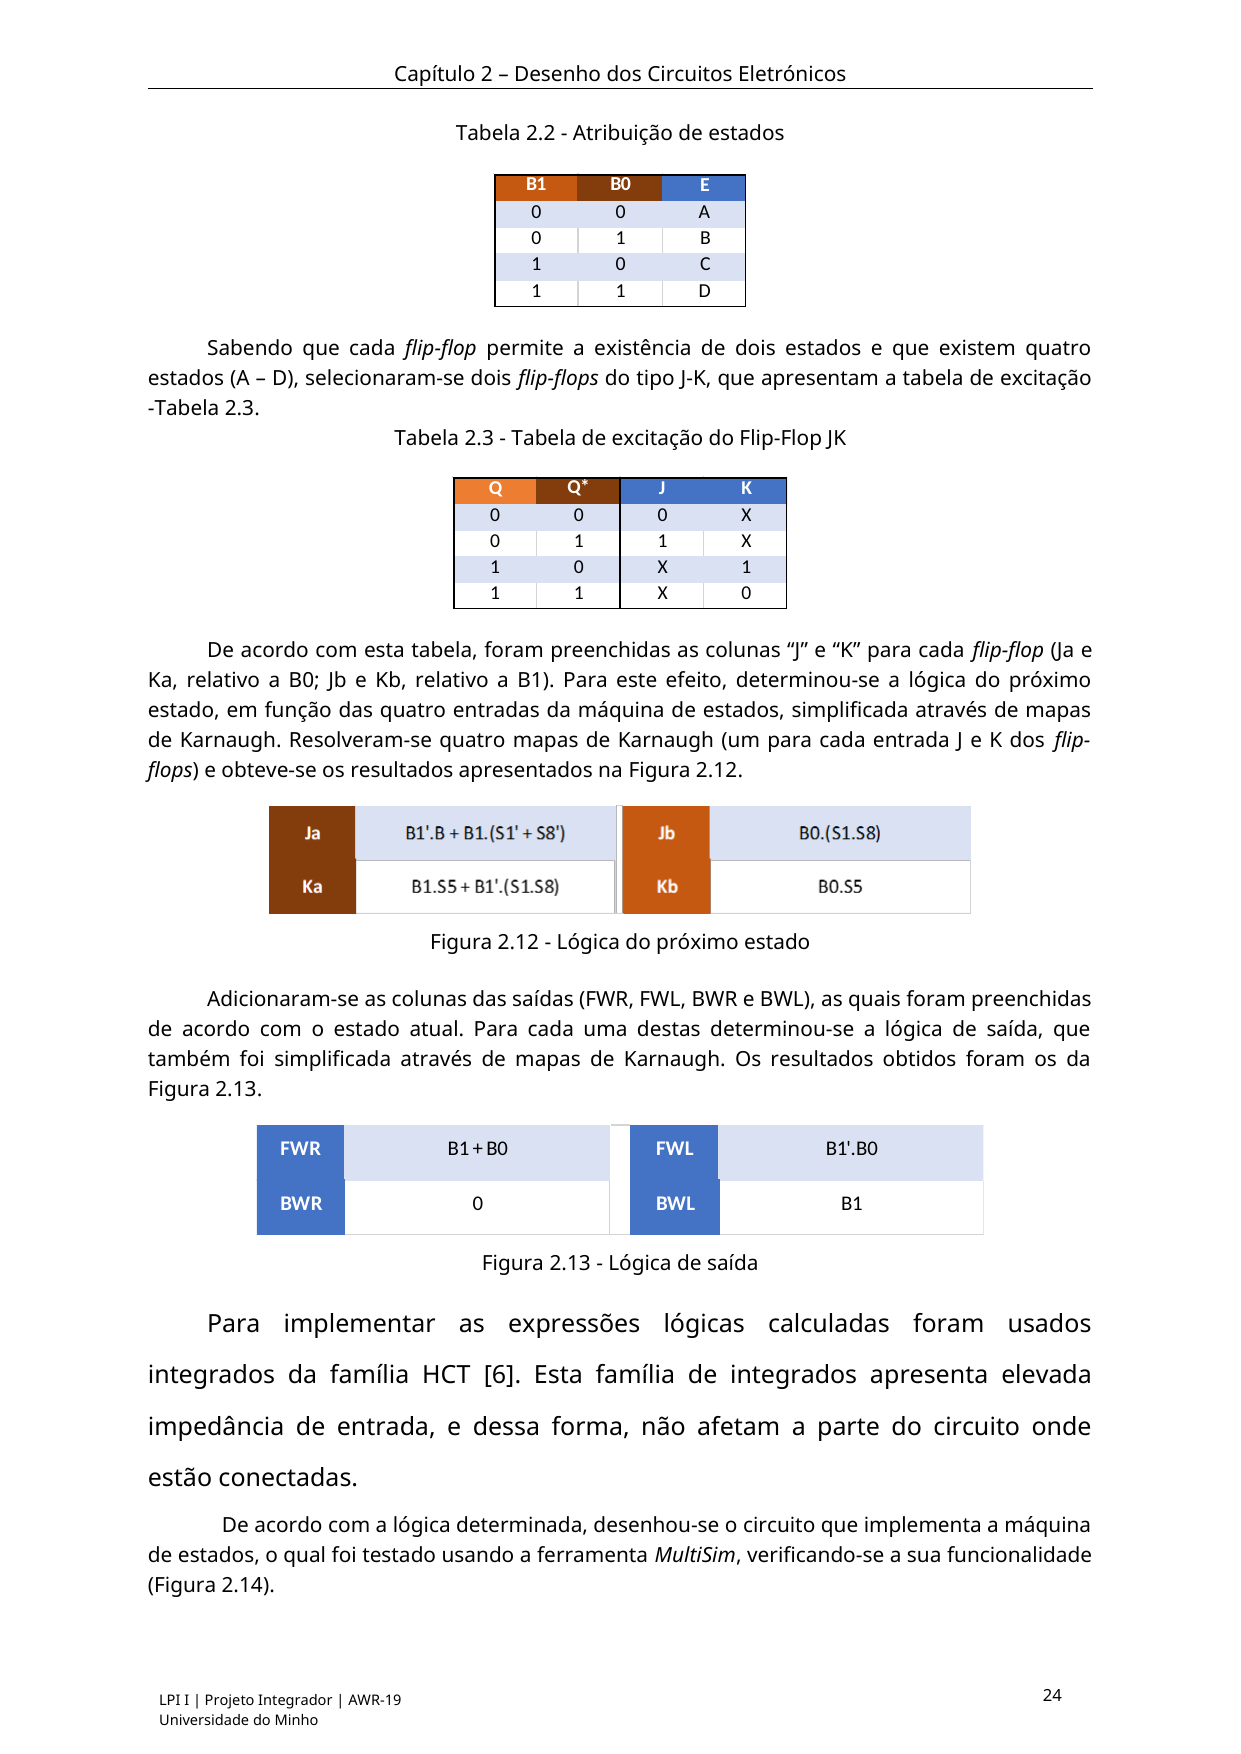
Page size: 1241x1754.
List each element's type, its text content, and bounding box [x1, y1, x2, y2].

text Figura 2.13 - Lógica de saída [148, 1248, 1092, 1277]
text De acordo com esta tabela, foram preenchidas as colunas “J” e “K” para cada flip-flop (Ja e Ka, relativo a B0; Jb e Kb, relativo a B1). Para este efeito, determinou-se a lógica do próximo estado, em função das quatro entradas da máquina de estados, simplificada através de mapas de Karnaugh. Resolveram-se quatro mapas de Karnaugh (um para cada entrada J e K dos flip-flops) e obteve-se os resultados apresentados na Figura 2.12. [148, 636, 1092, 783]
text Adicionaram-se as colunas das saídas (FWR, FWL, BWR e BWL), as quais foram preenchidas de acordo com o estado atual. Para cada uma destas determinou-se a lógica de saída, que também foi simplificada através de mapas de Karnaugh. Os resultados obtidos foram os da Figura 2.13. [148, 984, 1092, 1102]
picture [268, 805, 972, 915]
text Sabendo que cada flip-flop permite a existência de dois estados e que existem quatro estados (A – D), selecionaram-se dois flip-flops do tipo J-K, que apresentam a tabela de excitação -Tabela 2.3. [148, 333, 1092, 421]
text Figura 2.12 - Lógica do próximo estado [148, 927, 1092, 955]
text Tabela 2.3 - Tabela de excitação do Flip-Flop JK [148, 423, 1092, 451]
text De acordo com a lógica determinada, desenhou-se o circuito que implementa a máquina de estados, o qual foi testado usando a ferramenta MultiSim, verificando-se a sua funcionalidade (Figura 2.14). [148, 1510, 1092, 1598]
text Para implementar as expressões lógicas calculadas foram usados integrados da família HCT . Esta família de integrados apresenta elevada impedância de entrada, e dessa forma, não afetam a parte do circuito onde estão conectadas. [148, 1306, 1092, 1493]
text Tabela 2.2 - Atribuição de estados [148, 118, 1092, 147]
